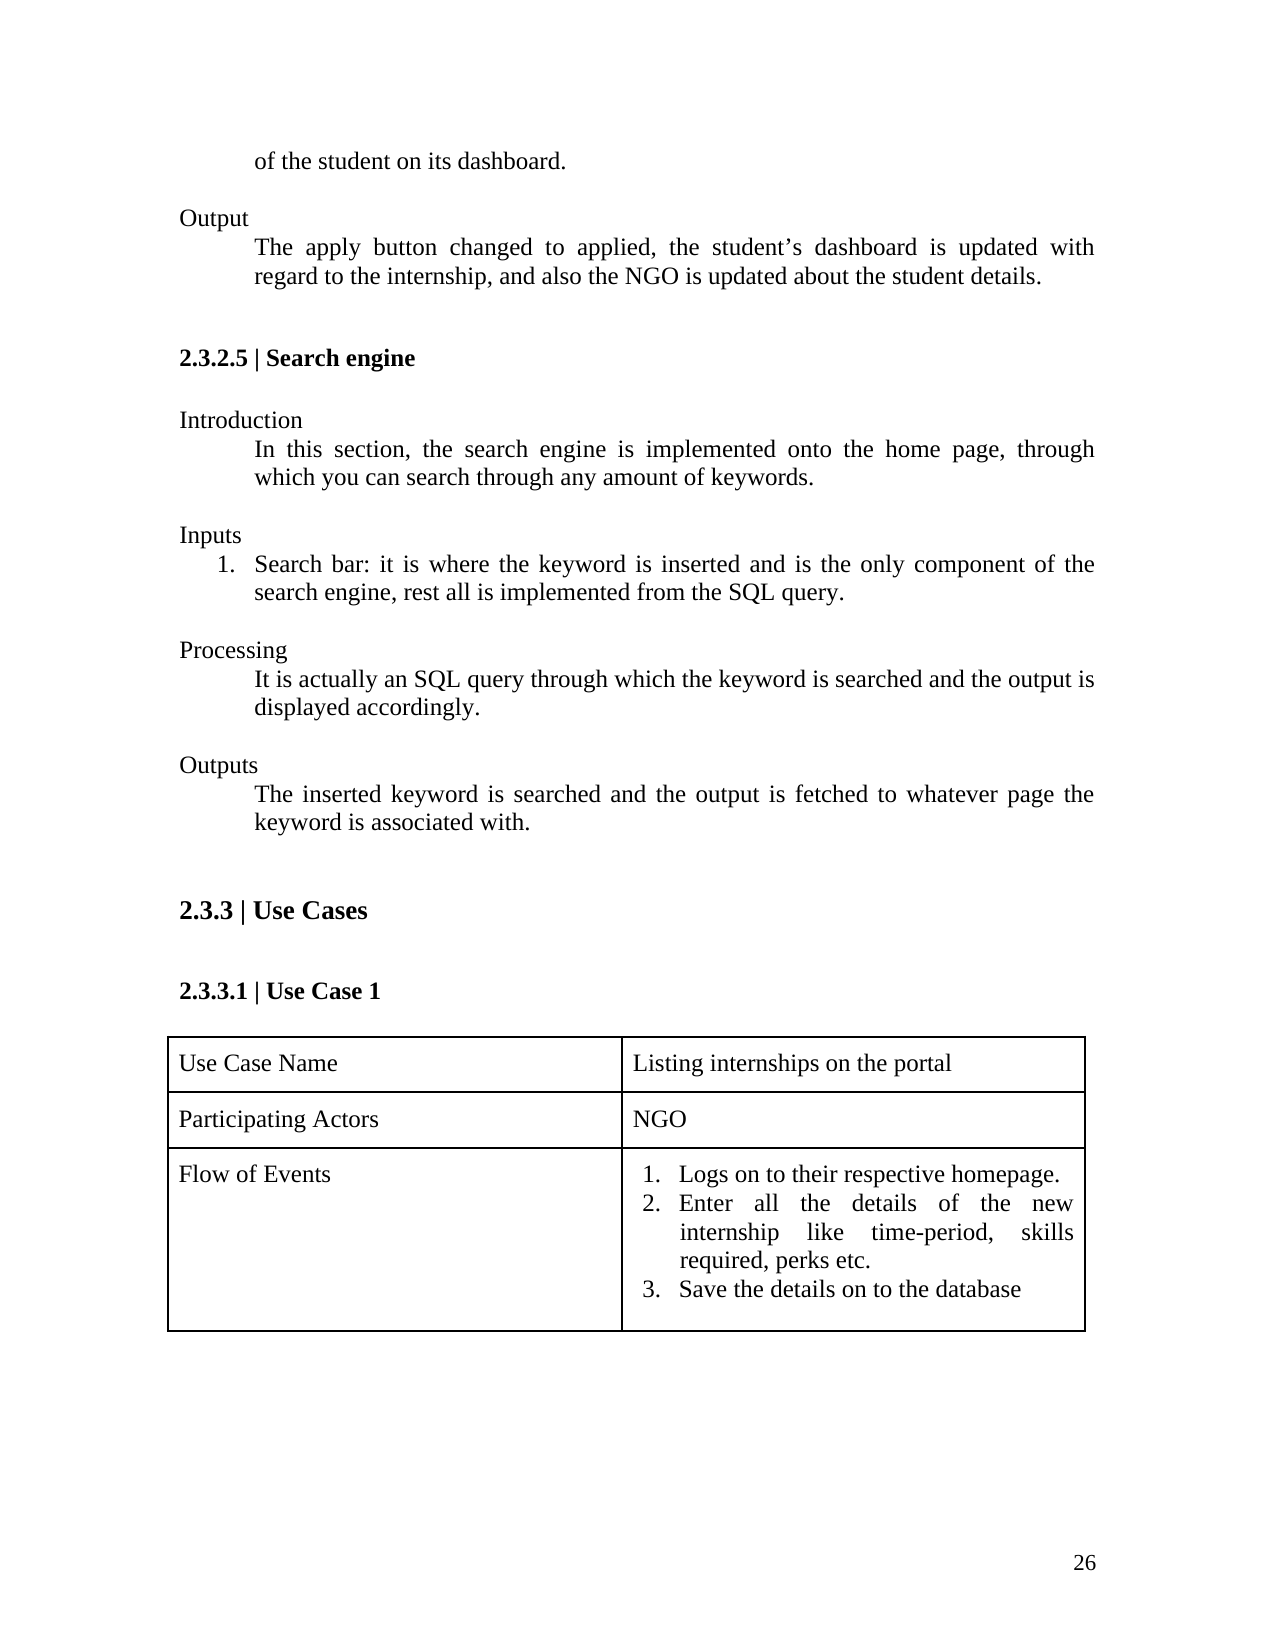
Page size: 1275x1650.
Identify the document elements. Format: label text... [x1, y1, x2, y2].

subtitle 2.3.3.1 | Use Case 1 [179, 976, 1096, 1005]
text Output [179, 203, 1096, 232]
text The apply button changed to applied, the student’s dashboard is updated with regard to the internship, and also the NGO is updated about the student details. [254, 232, 1096, 289]
text Inputs [179, 520, 1096, 549]
text Introduction [179, 405, 1096, 434]
text Processing [179, 635, 1096, 664]
table_header Use Case Name [169, 1038, 621, 1091]
text Outputs [179, 750, 1096, 779]
text In this section, the search engine is implemented onto the home page, through which you can search through any amount of keywords. [254, 434, 1096, 491]
subtitle 2.3.2.5 | Search engine [179, 343, 1096, 372]
table_cell Logs on to their respective homepage. Enter all the details of the new internship like time-period, skills required, perks etc. Save the details on to the database [623, 1149, 1084, 1330]
table_cell NGO [623, 1093, 1084, 1147]
list Search bar: it is where the keyword is inserted and is the only component of the search engine, rest all is implemented from the SQL query. [217, 549, 1096, 606]
text It is actually an SQL query through which the keyword is searched and the output is displayed accordingly. [254, 664, 1096, 721]
table_cell Flow of Events [169, 1149, 621, 1330]
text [254, 146, 1096, 174]
table_cell Participating Actors [169, 1093, 621, 1147]
text The inserted keyword is searched and the output is fetched to whatever page the keyword is associated with. [254, 779, 1096, 836]
table_header Listing internships on the portal [623, 1038, 1084, 1091]
subtitle 2.3.3 | Use Cases [179, 894, 1096, 925]
